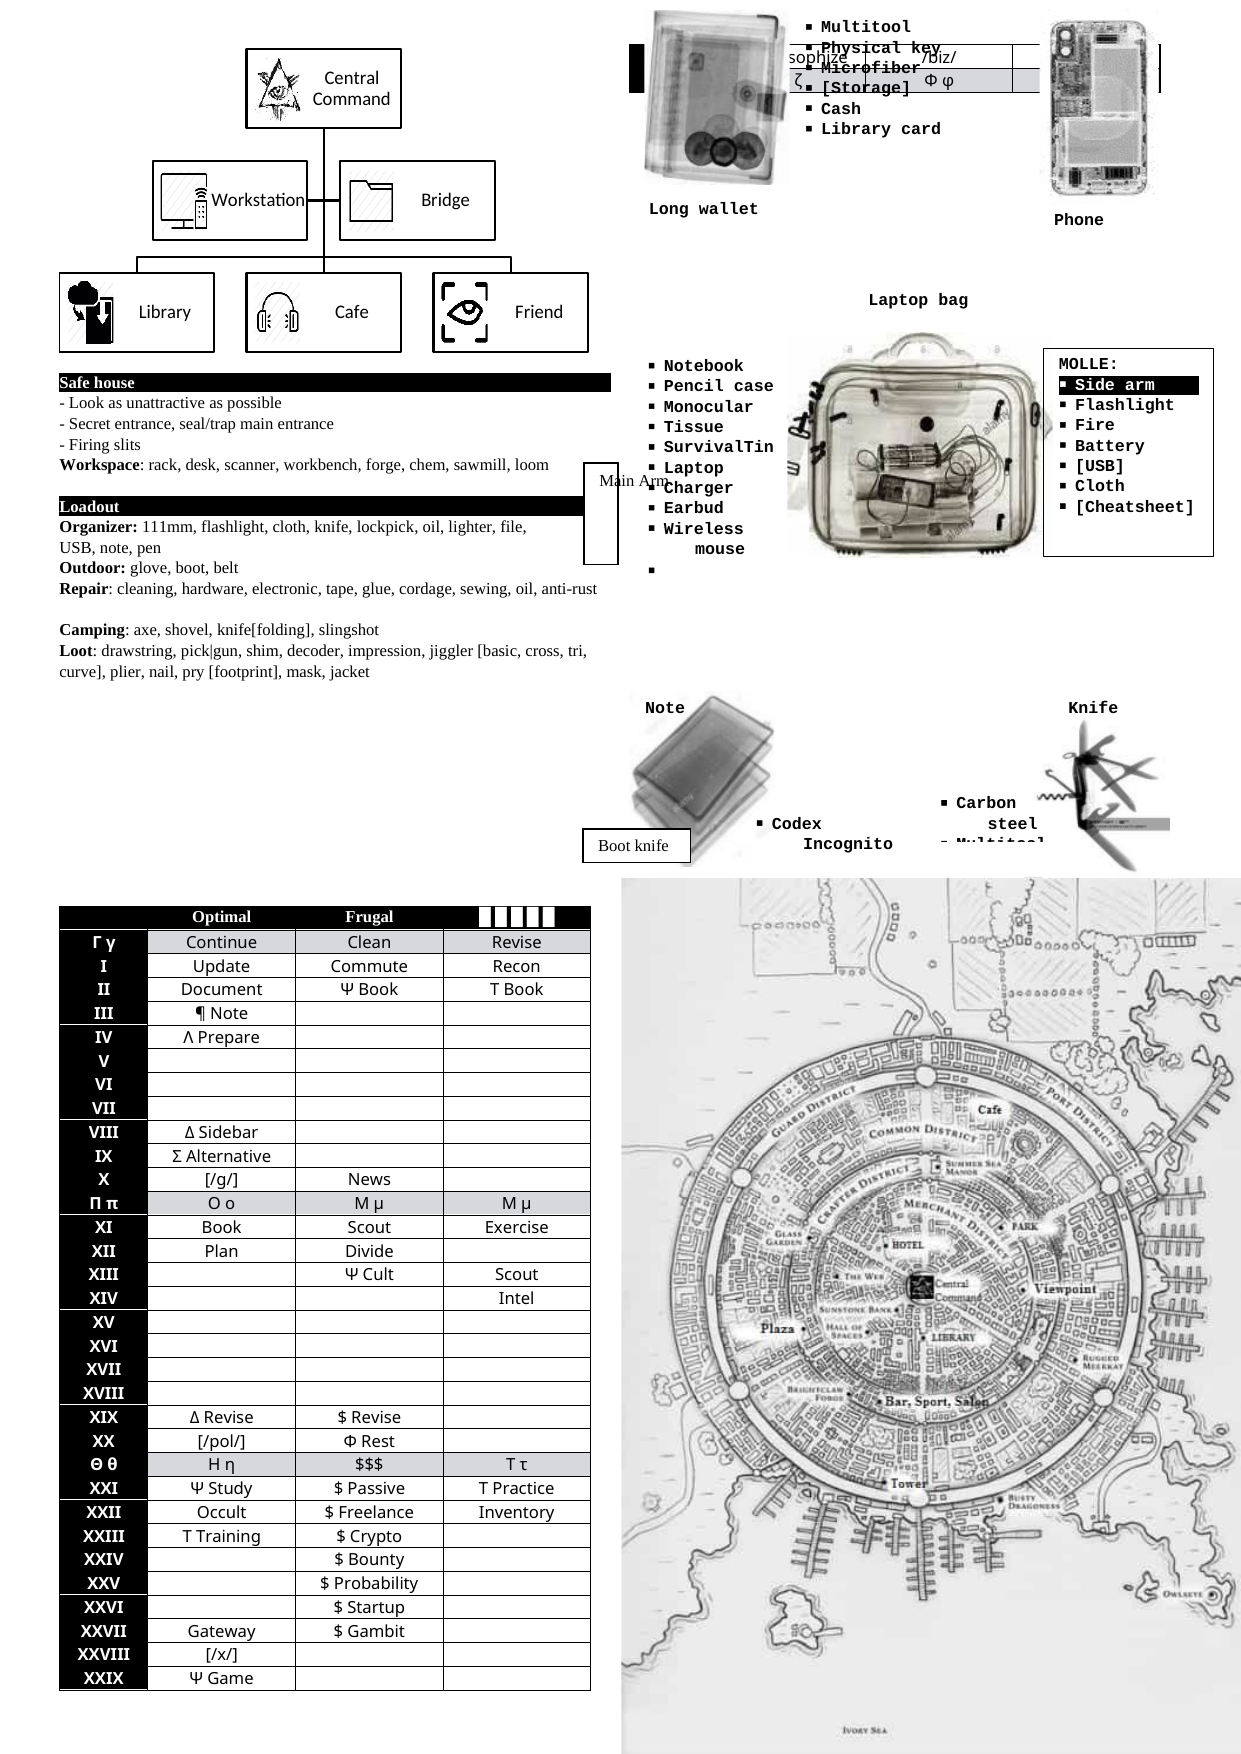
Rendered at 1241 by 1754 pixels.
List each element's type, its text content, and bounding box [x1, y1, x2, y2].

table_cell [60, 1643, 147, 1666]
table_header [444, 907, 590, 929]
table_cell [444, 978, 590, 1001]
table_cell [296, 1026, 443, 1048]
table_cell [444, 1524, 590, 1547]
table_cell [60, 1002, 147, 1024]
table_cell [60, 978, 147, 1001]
subtitle Safe house [59, 373, 611, 392]
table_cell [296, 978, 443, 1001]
text Repair: cleaning, hardware, electronic, tape, glue, cordage, sewing, oil, anti-rust [59, 579, 611, 598]
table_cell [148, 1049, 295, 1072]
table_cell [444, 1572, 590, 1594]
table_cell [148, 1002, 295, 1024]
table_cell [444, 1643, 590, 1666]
text Outdoor: glove, boot, belt [59, 558, 611, 577]
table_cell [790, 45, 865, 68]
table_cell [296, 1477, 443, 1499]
picture [787, 332, 1054, 558]
picture [160, 169, 207, 232]
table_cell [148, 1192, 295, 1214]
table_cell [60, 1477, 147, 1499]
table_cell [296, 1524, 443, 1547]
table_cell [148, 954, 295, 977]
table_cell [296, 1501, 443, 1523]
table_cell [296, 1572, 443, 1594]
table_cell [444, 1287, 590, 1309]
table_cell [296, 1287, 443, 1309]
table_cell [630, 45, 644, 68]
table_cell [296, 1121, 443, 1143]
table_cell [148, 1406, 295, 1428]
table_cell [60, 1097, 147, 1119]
subtitle Loadout [59, 496, 583, 516]
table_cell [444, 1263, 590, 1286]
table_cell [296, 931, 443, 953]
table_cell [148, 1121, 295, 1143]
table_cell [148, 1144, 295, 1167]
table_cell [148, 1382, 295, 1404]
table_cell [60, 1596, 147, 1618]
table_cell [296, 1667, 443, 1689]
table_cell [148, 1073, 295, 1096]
picture [644, 10, 790, 185]
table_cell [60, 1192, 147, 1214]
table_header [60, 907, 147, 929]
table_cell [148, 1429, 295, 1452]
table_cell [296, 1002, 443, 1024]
text - Look as unattractive as possible [59, 393, 611, 412]
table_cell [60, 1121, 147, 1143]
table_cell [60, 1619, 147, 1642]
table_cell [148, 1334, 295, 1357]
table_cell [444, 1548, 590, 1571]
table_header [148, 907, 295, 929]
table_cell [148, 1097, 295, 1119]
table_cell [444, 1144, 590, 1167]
picture [254, 281, 301, 344]
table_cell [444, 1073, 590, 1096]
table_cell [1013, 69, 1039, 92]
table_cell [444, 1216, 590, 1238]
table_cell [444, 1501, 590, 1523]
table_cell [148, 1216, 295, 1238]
text - Firing slits [59, 434, 611, 454]
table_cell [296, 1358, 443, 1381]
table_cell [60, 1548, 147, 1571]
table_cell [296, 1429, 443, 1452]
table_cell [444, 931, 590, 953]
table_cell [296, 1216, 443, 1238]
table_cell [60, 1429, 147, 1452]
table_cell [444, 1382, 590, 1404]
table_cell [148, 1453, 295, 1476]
text Organizer: 111mm, flashlight, cloth, knife, lockpick, oil, lighter, file, USB, note, pen [59, 517, 583, 557]
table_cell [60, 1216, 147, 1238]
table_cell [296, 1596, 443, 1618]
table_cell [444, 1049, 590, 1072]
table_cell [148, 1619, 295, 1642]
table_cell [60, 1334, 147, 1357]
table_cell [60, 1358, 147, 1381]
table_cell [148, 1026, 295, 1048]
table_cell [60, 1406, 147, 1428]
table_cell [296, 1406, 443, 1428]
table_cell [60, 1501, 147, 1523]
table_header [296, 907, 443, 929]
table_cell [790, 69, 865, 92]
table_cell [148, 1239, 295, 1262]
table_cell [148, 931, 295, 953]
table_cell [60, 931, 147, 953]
picture [347, 169, 395, 232]
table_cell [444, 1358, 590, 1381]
picture [254, 57, 301, 121]
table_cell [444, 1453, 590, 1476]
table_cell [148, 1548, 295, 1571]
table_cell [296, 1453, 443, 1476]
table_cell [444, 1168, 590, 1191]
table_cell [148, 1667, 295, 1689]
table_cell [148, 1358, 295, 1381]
picture [67, 281, 114, 344]
picture [629, 691, 775, 867]
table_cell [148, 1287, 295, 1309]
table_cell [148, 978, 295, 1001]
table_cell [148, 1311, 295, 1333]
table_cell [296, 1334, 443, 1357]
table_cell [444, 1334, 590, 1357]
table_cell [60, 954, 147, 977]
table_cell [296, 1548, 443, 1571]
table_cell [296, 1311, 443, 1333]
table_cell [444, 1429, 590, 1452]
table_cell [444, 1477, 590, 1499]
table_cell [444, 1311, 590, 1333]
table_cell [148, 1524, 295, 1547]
picture [441, 281, 488, 344]
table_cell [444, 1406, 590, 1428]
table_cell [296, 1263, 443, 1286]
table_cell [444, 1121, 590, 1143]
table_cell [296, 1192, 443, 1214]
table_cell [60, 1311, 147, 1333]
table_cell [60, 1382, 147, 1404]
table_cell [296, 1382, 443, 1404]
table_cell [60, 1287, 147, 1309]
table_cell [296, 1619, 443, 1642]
text Loot: drawstring, pick|gun, shim, decoder, impression, jiggler [basic, cross, tri, curve], plier, nail, pry [footprint], mask, jacket [59, 641, 611, 681]
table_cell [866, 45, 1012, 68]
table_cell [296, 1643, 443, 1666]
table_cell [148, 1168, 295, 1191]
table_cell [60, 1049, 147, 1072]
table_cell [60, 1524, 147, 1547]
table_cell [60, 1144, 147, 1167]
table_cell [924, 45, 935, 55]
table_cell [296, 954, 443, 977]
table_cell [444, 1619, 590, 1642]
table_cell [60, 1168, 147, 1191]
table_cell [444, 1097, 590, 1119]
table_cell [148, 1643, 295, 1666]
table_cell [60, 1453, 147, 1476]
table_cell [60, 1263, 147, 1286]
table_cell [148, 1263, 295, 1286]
picture [1039, 9, 1159, 206]
text Workspace: rack, desk, scanner, workbench, forge, chem, sawmill, loom [59, 455, 611, 474]
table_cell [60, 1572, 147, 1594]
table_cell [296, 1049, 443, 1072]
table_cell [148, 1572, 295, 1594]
text Camping: axe, shovel, knife[folding], slingshot [59, 620, 611, 639]
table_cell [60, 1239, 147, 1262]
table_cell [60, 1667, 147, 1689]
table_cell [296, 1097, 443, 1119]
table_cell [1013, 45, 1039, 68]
picture [621, 707, 1241, 1754]
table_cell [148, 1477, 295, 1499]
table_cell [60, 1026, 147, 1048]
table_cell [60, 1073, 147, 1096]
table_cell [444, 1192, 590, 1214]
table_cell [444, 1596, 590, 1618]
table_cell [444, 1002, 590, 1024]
picture [1044, 349, 1054, 556]
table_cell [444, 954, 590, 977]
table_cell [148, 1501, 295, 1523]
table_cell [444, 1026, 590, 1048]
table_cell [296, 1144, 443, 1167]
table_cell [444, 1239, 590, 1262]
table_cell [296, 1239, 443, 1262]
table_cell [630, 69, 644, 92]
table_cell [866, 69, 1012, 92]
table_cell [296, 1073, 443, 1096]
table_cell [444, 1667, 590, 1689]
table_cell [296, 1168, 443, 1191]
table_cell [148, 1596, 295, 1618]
text - Secret entrance, seal/trap main entrance [59, 414, 611, 433]
